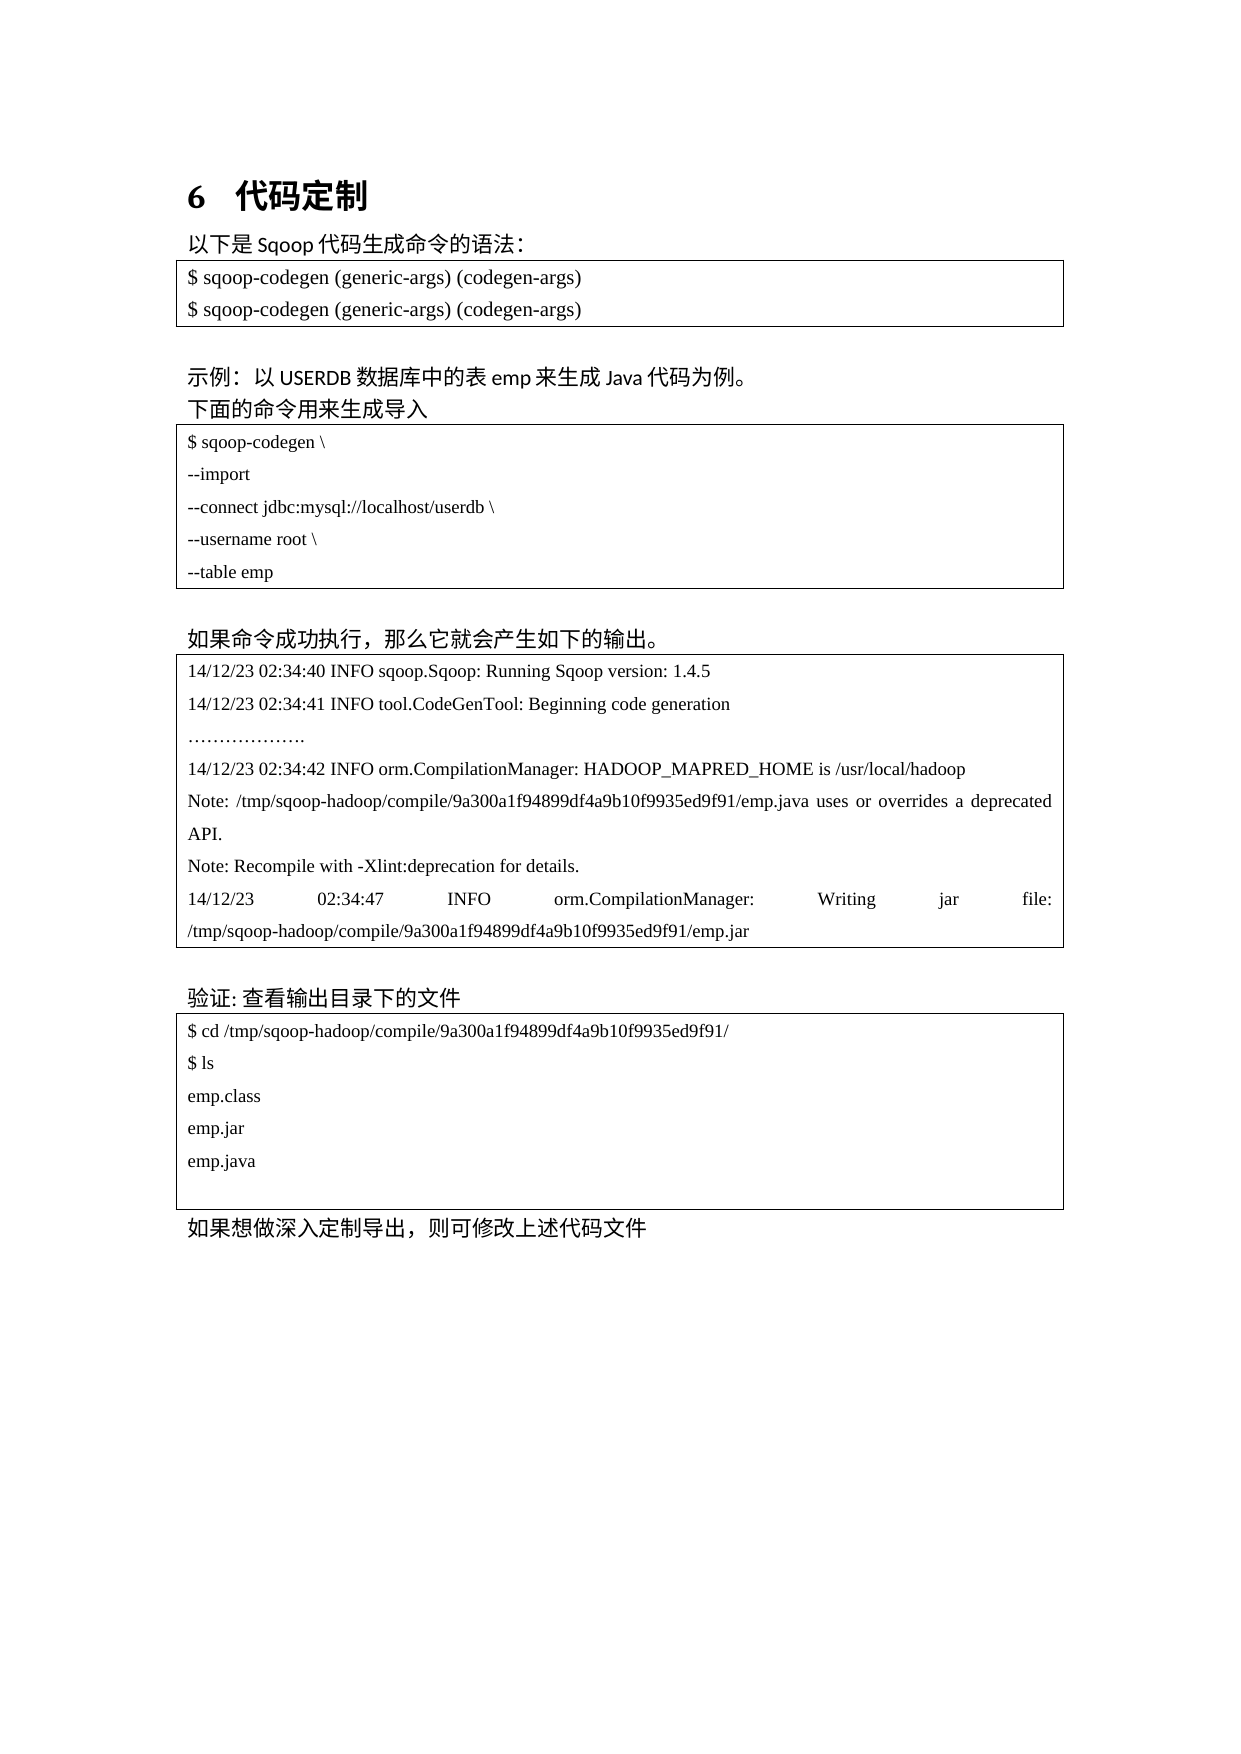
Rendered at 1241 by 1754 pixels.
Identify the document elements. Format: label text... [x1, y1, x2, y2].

table_header $ sqoop-codegen \ --import --connect jdbc:mysql://localhost/userdb \ --username root \ --table emp [177, 425, 1063, 588]
table_header $ sqoop-codegen (generic-args) (codegen-args) $ sqoop-codegen (generic-args) (codegen-args) [177, 261, 1063, 326]
table_header $ cd /tmp/sqoop-hadoop/compile/9a300a1f94899df4a9b10f9935ed9f91/ $ ls emp.class emp.jar emp.java [177, 1014, 1063, 1209]
text 验证: 查看输出目录下的文件 [187, 981, 1053, 1013]
table_header 14/12/23 02:34:40 INFO sqoop.Sqoop: Running Sqoop version: 1.4.5 14/12/23 02:34:41 INFO tool.CodeGenTool: Beginning code generation ………………. 14/12/23 02:34:42 INFO orm.CompilationManager: HADOOP_MAPRED_HOME is /usr/local/hadoop Note: /tmp/sqoop-hadoop/compile/9a300a1f94899df4a9b10f9935ed9f91/emp.java uses or overrides a deprecated API. Note: Recompile with -Xlint:deprecation for details. 14/12/23 02:34:47 INFO orm.CompilationManager: Writing jar file: /tmp/sqoop-hadoop/compile/9a300a1f94899df4a9b10f9935ed9f91/emp.jar [177, 655, 1063, 947]
text 如果命令成功执行，那么它就会产生如下的输出。 [187, 621, 1053, 654]
text 示例：以USERDB数据库中的表emp来生成Java代码为例。 [187, 359, 1053, 392]
subtitle 代码定制 [187, 162, 1053, 227]
text 如果想做深入定制导出，则可修改上述代码文件 [187, 1210, 1053, 1243]
text 下面的命令用来生成导入 [187, 392, 1053, 424]
text 以下是Sqoop代码生成命令的语法： [187, 227, 1053, 259]
